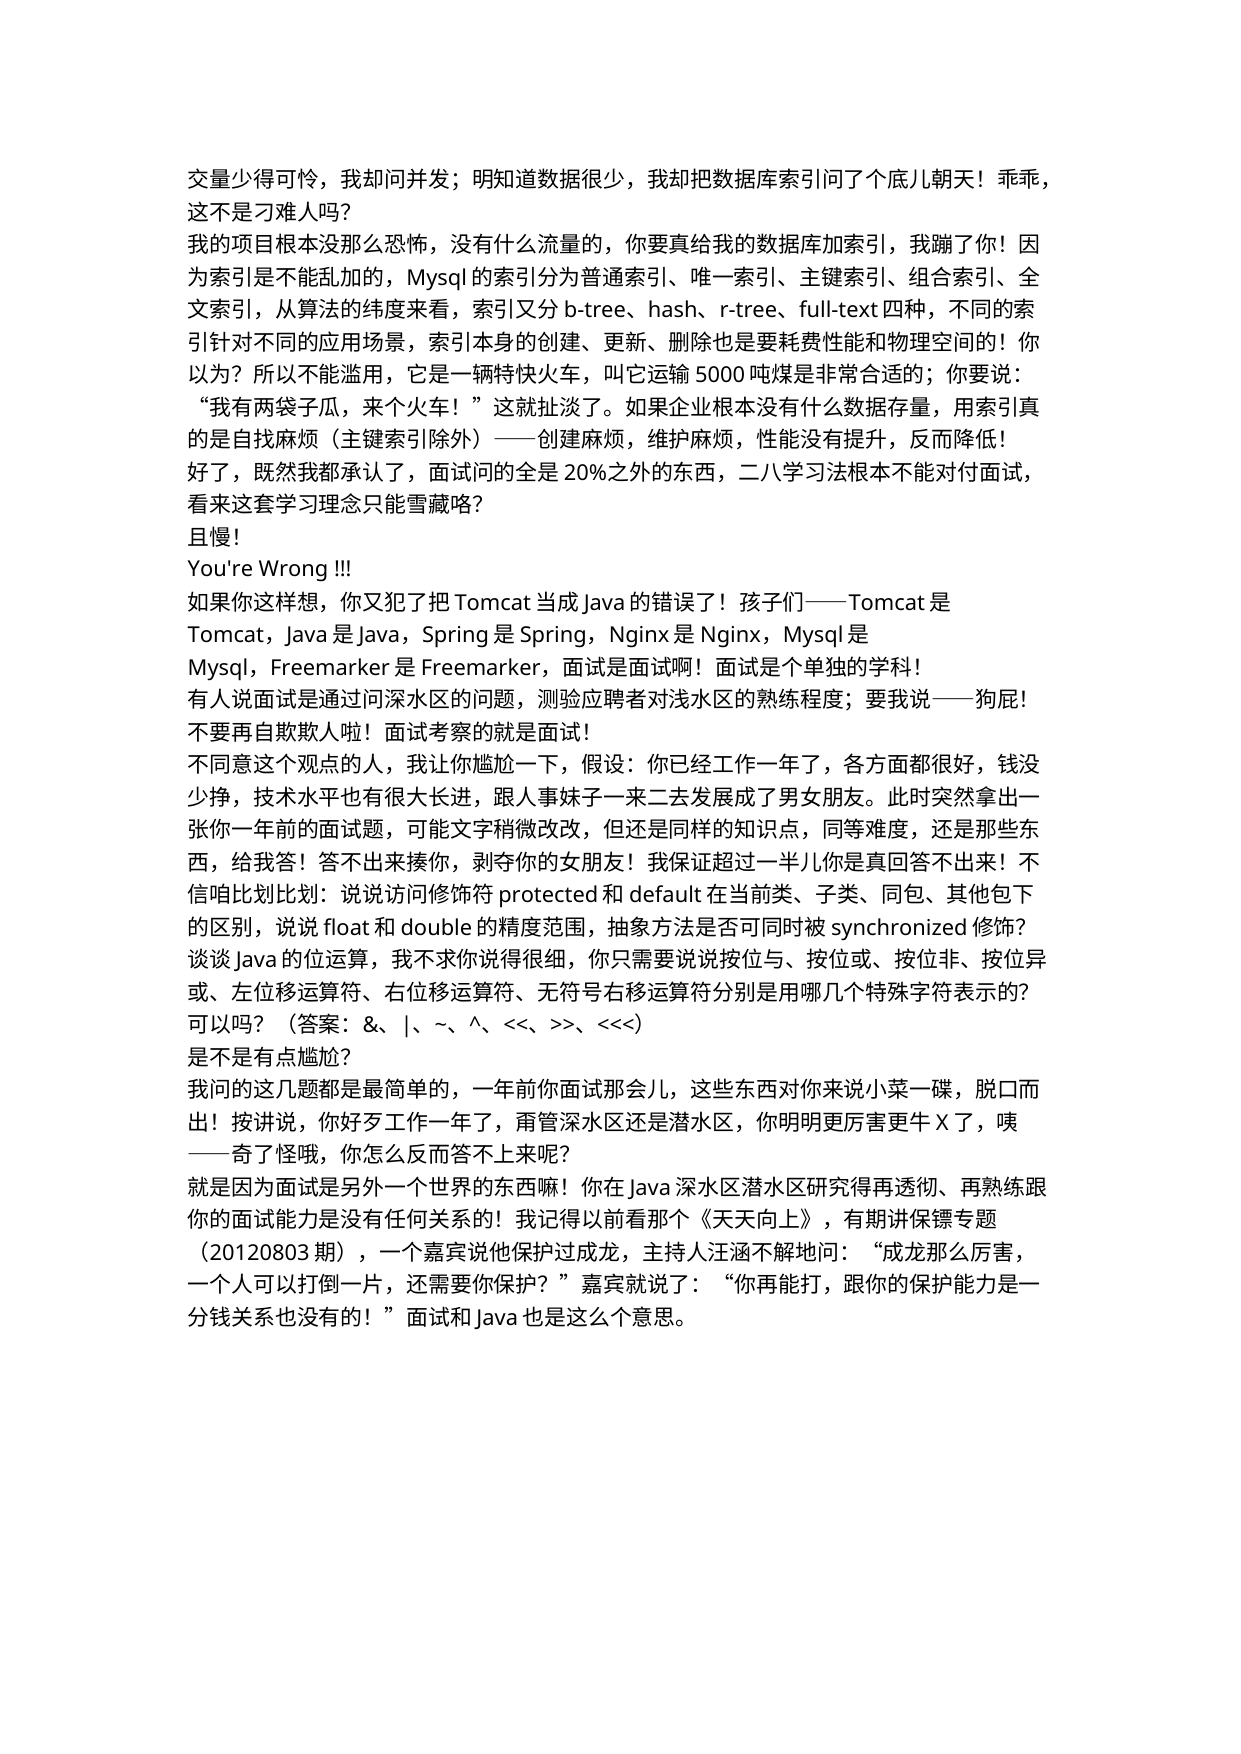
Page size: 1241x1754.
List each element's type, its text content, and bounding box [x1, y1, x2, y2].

text 不同意这个观点的人，我让你尴尬一下，假设：你已经工作一年了，各方面都很好，钱没少挣，技术水平也有很大长进，跟人事妹子一来二去发展成了男女朋友。此时突然拿出一张你一年前的面试题，可能文字稍微改改，但还是同样的知识点，同等难度，还是那些东西，给我答！答不出来揍你，剥夺你的女朋友！我保证超过一半儿你是真回答不出来！不信咱比划比划：说说访问修饰符protected和default在当前类、子类、同包、其他包下的区别，说说float和double的精度范围，抽象方法是否可同时被synchronized修饰？谈谈Java的位运算，我不求你说得很细，你只需要说说按位与、按位或、按位非、按位异或、左位移运算符、右位移运算符、无符号右移运算符分别是用哪几个特殊字符表示的？可以吗？（答案：&、|、~、^、<<、>>、<<<） [187, 747, 1053, 1039]
text 我的项目根本没那么恐怖，没有什么流量的，你要真给我的数据库加索引，我蹦了你！因为索引是不能乱加的，Mysql的索引分为普通索引、唯一索引、主键索引、组合索引、全文索引，从算法的纬度来看，索引又分b-tree、hash、r-tree、full-text四种，不同的索引针对不同的应用场景，索引本身的创建、更新、删除也是要耗费性能和物理空间的！你以为？所以不能滥用，它是一辆特快火车，叫它运输5000吨煤是非常合适的；你要说：“我有两袋子瓜，来个火车！”这就扯淡了。如果企业根本没有什么数据存量，用索引真的是自找麻烦（主键索引除外）——创建麻烦，维护麻烦，性能没有提升，反而降低！ [187, 227, 1053, 454]
text 是不是有点尴尬？ [187, 1039, 1053, 1072]
text 就是因为面试是另外一个世界的东西嘛！你在Java深水区潜水区研究得再透彻、再熟练跟你的面试能力是没有任何关系的！我记得以前看那个《天天向上》，有期讲保镖专题（20120803期），一个嘉宾说他保护过成龙，主持人汪涵不解地问：“成龙那么厉害，一个人可以打倒一片，还需要你保护？”嘉宾就说了：“你再能打，跟你的保护能力是一分钱关系也没有的！”面试和Java也是这么个意思。 [187, 1169, 1053, 1332]
text You're Wrong !!! [187, 552, 1053, 584]
text 好了，既然我都承认了，面试问的全是20%之外的东西，二八学习法根本不能对付面试，看来这套学习理念只能雪藏咯？ [187, 454, 1053, 519]
text 我问的这几题都是最简单的，一年前你面试那会儿，这些东西对你来说小菜一碟，脱口而出！按讲说，你好歹工作一年了，甭管深水区还是潜水区，你明明更厉害更牛X了，咦——奇了怪哦，你怎么反而答不上来呢？ [187, 1072, 1053, 1169]
text 且慢！ [187, 519, 1053, 552]
text 有人说面试是通过问深水区的问题，测验应聘者对浅水区的熟练程度；要我说——狗屁！不要再自欺欺人啦！面试考察的就是面试！ [187, 682, 1053, 747]
text 如果你这样想，你又犯了把Tomcat当成Java的错误了！孩子们——Tomcat是Tomcat，Java是Java，Spring是Spring，Nginx是Nginx，Mysql是Mysql，Freemarker是Freemarker，面试是面试啊！面试是个单独的学科！ [187, 584, 1053, 682]
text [187, 162, 1053, 227]
